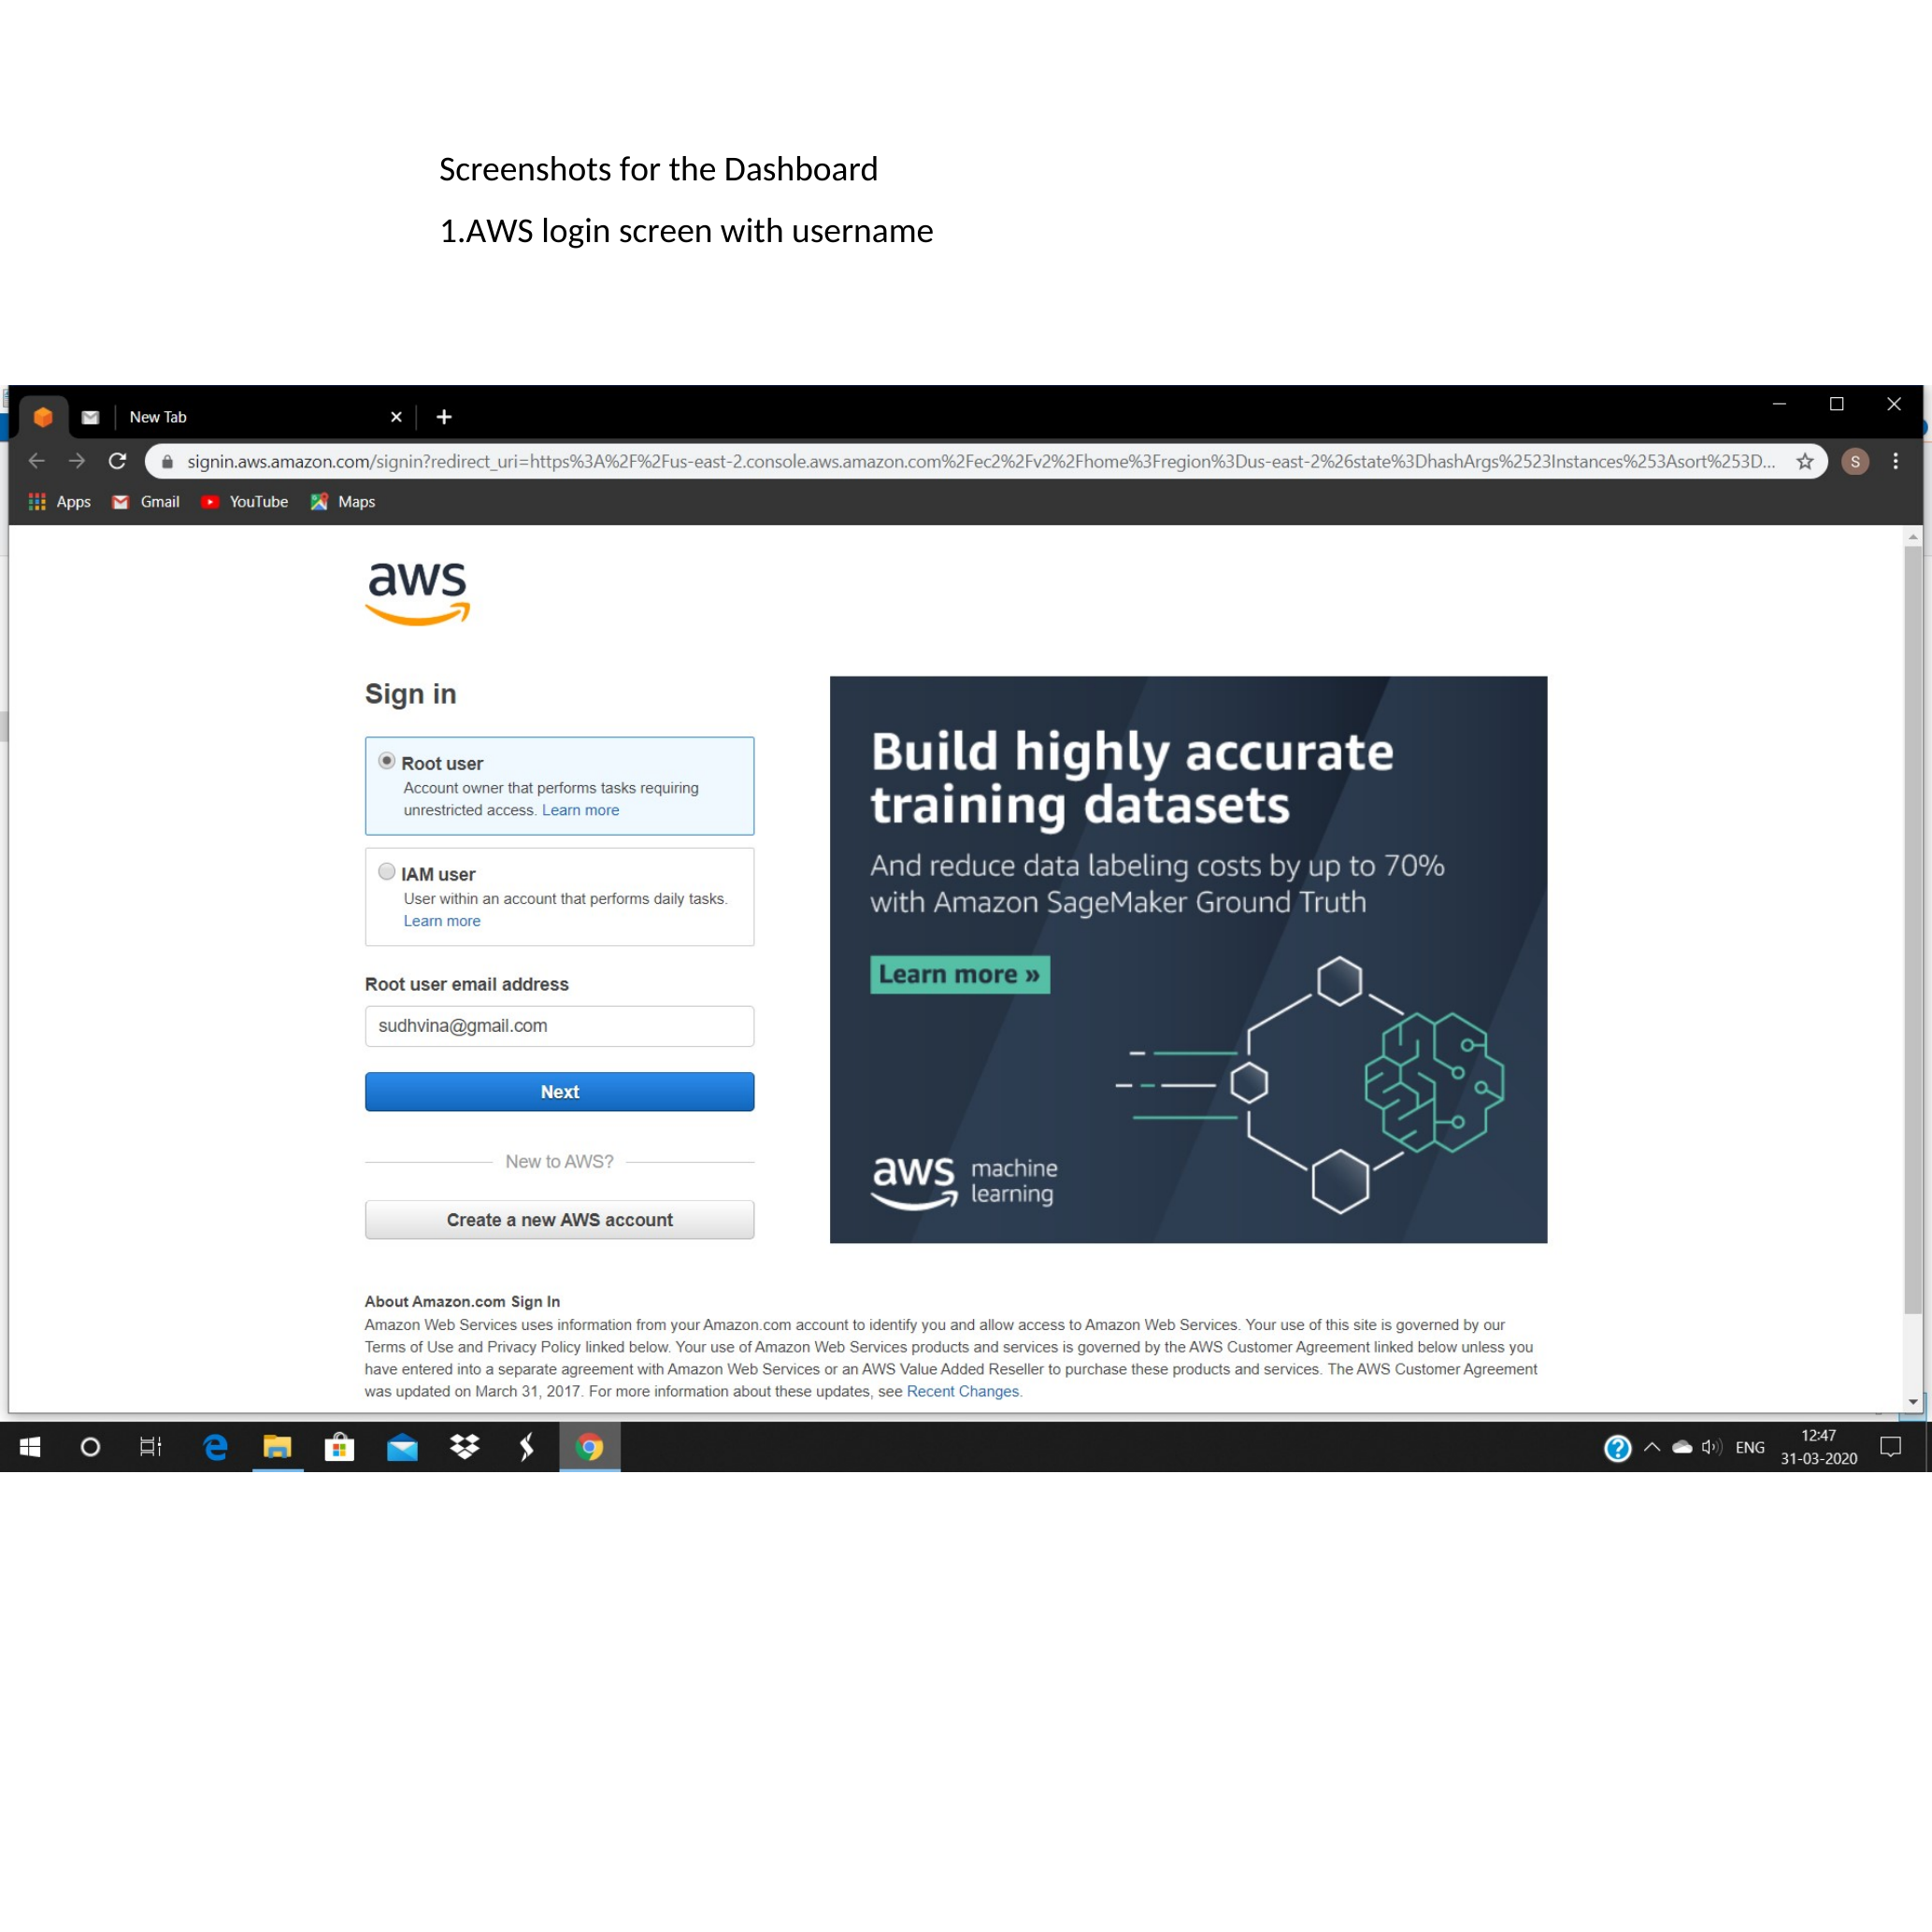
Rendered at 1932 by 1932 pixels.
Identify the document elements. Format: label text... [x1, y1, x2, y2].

picture [0, 385, 1932, 1472]
text Screenshots for the Dashboard [439, 147, 1079, 190]
text 1.AWS login screen with username [439, 208, 1079, 251]
